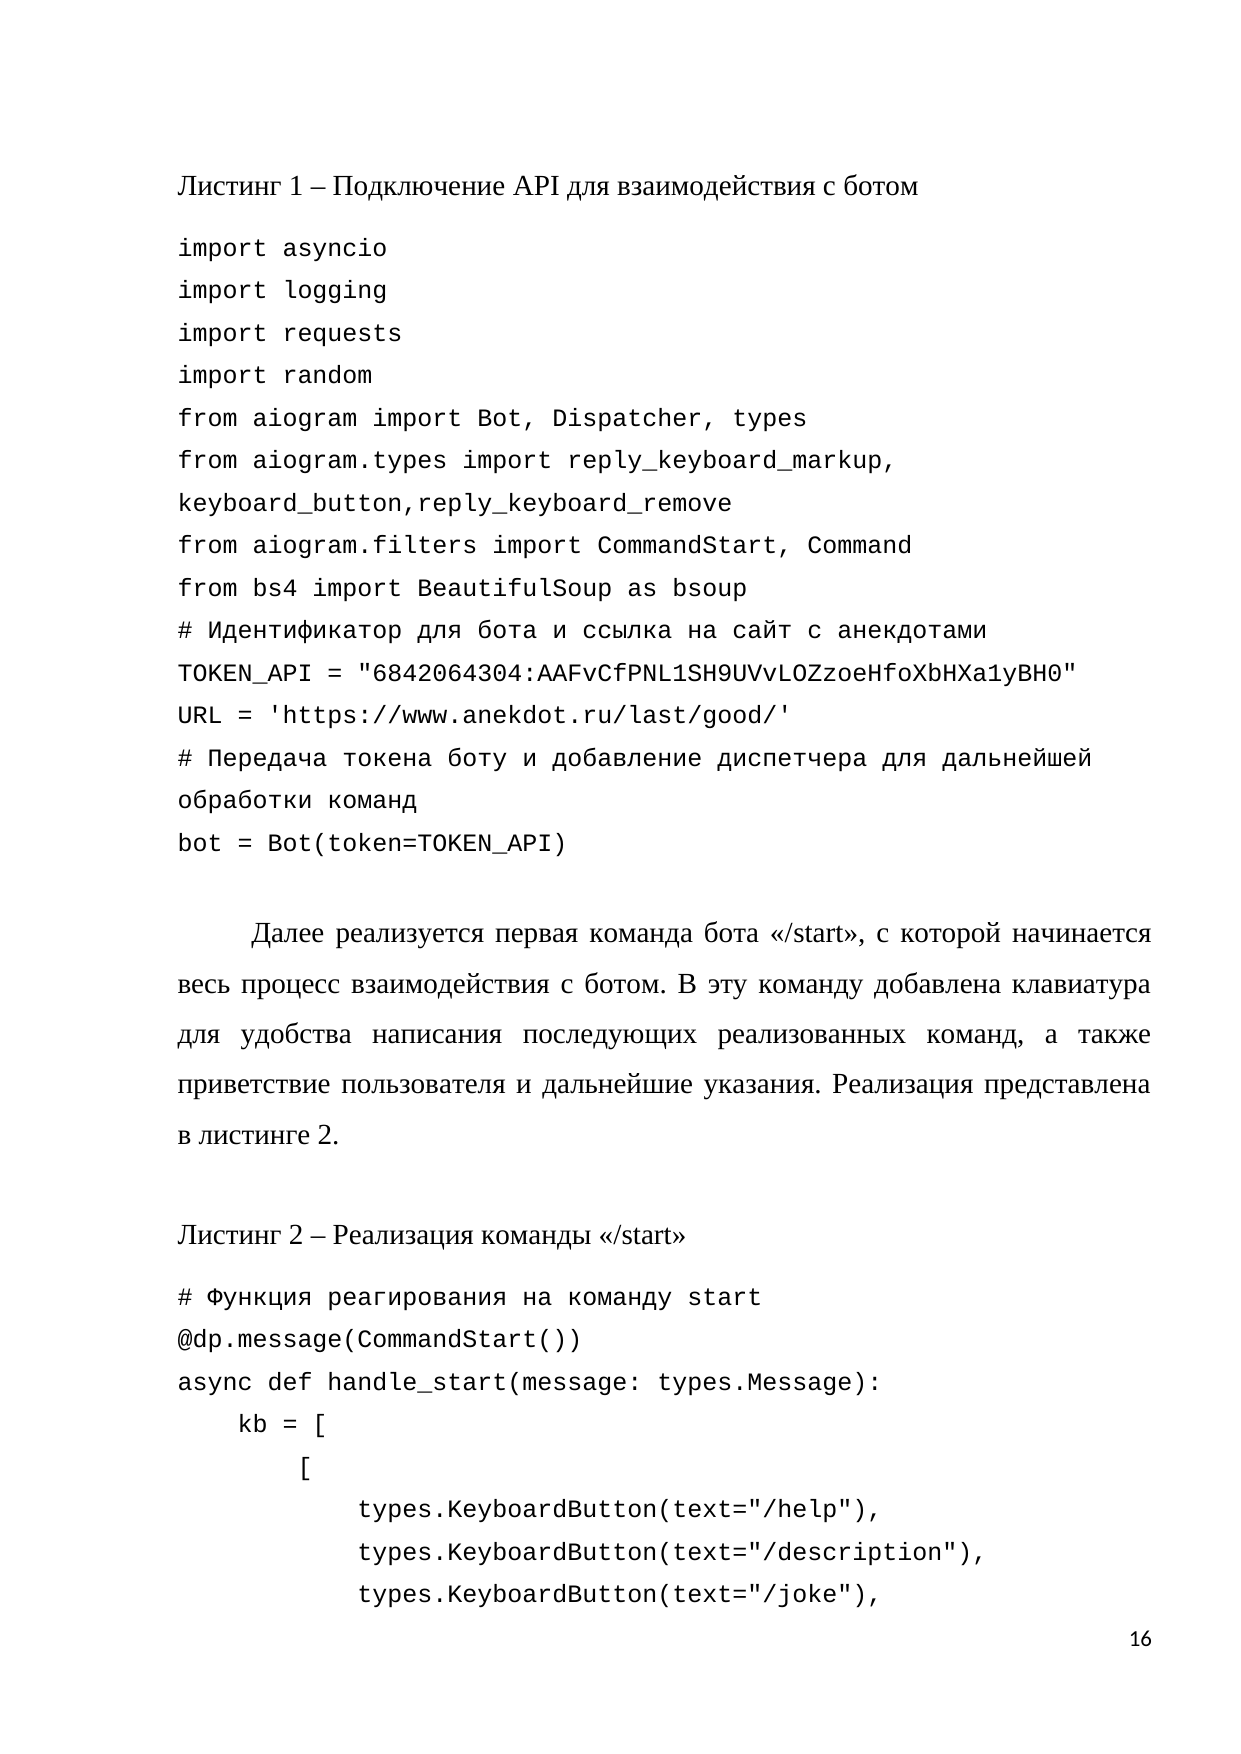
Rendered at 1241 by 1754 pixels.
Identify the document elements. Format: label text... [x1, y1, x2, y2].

text async def handle_start(message: types.Message): [177, 1369, 1152, 1398]
text kb = [ [177, 1412, 1152, 1440]
text from aiogram.filters import CommandStart, Command [177, 533, 1152, 561]
text Листинг 2 – Реализация команды «/start» [177, 1217, 1152, 1251]
text import random [177, 363, 1152, 391]
text URL = 'https://www.anekdot.ru/last/good/' [177, 703, 1152, 731]
text [ [177, 1454, 1152, 1483]
text bot = Bot(token=TOKEN_API) [177, 831, 1152, 859]
text # Передача токена боту и добавление диспетчера для дальнейшей обработки команд [177, 746, 1152, 816]
text Далее реализуется первая команда бота «/start», с которой начинается весь процесс взаимодействия с ботом. В эту команду добавлена клавиатура для удобства написания последующих реализованных команд, а также приветствие пользователя и дальнейшие указания. Реализация представлена в листинге 2. [177, 916, 1152, 1150]
text Листинг 1 – Подключение API для взаимодействия с ботом [177, 168, 1152, 202]
text from aiogram.types import reply_keyboard_markup, keyboard_button,reply_keyboard_remove [177, 448, 1152, 519]
text from aiogram import Bot, Dispatcher, types [177, 406, 1152, 434]
text TOKEN_API = "6842064304:AAFvCfPNL1SH9UVvLOZzoeHfoXbHXa1yBH0" [177, 661, 1152, 689]
text @dp.message(CommandStart()) [177, 1327, 1152, 1355]
text import requests [177, 321, 1152, 349]
text import logging [177, 278, 1152, 306]
text # Функция реагирования на команду start [177, 1284, 1152, 1313]
text types.KeyboardButton(text="/description"), [177, 1539, 1152, 1568]
text # Идентификатор для бота и ссылка на сайт с анекдотами [177, 618, 1152, 646]
text types.KeyboardButton(text="/help"), [177, 1497, 1152, 1525]
text from bs4 import BeautifulSoup as bsoup [177, 576, 1152, 604]
text import asyncio [177, 236, 1152, 264]
text types.KeyboardButton(text="/joke"), [177, 1582, 1152, 1610]
